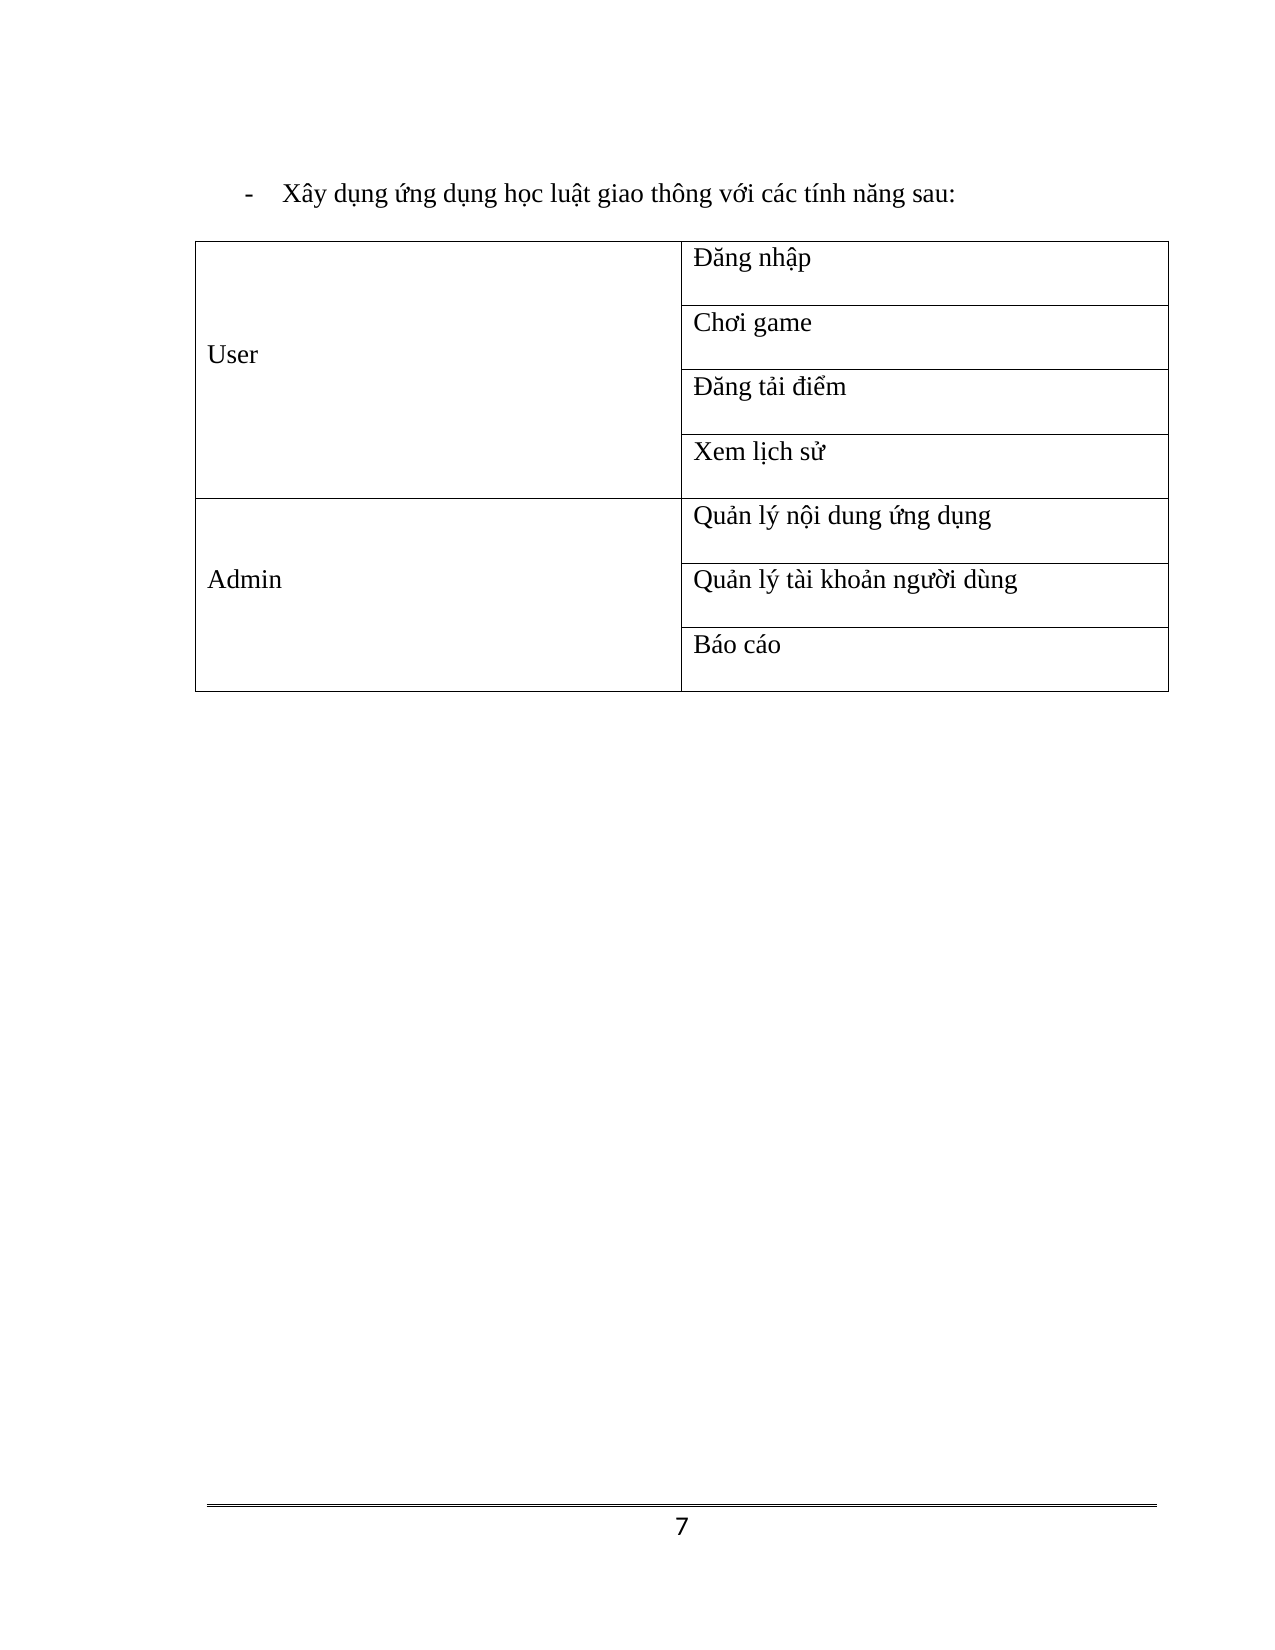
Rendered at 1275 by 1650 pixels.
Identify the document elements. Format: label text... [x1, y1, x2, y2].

table_cell Quản lý tài khoản người dùng [682, 564, 1168, 627]
table_cell Xem lịch sử [682, 435, 1168, 498]
table_cell Chơi game [682, 306, 1168, 369]
table_header User [196, 242, 681, 498]
table_cell Quản lý nội dung ứng dụng [682, 499, 1168, 562]
table_cell Đăng tải điểm [682, 370, 1168, 434]
table_cell Admin [196, 499, 681, 691]
table_header Đăng nhập [682, 242, 1168, 305]
list Xây dụng ứng dụng học luật giao thông với các tính năng sau: [244, 177, 1157, 208]
table_cell Báo cáo [682, 628, 1168, 691]
